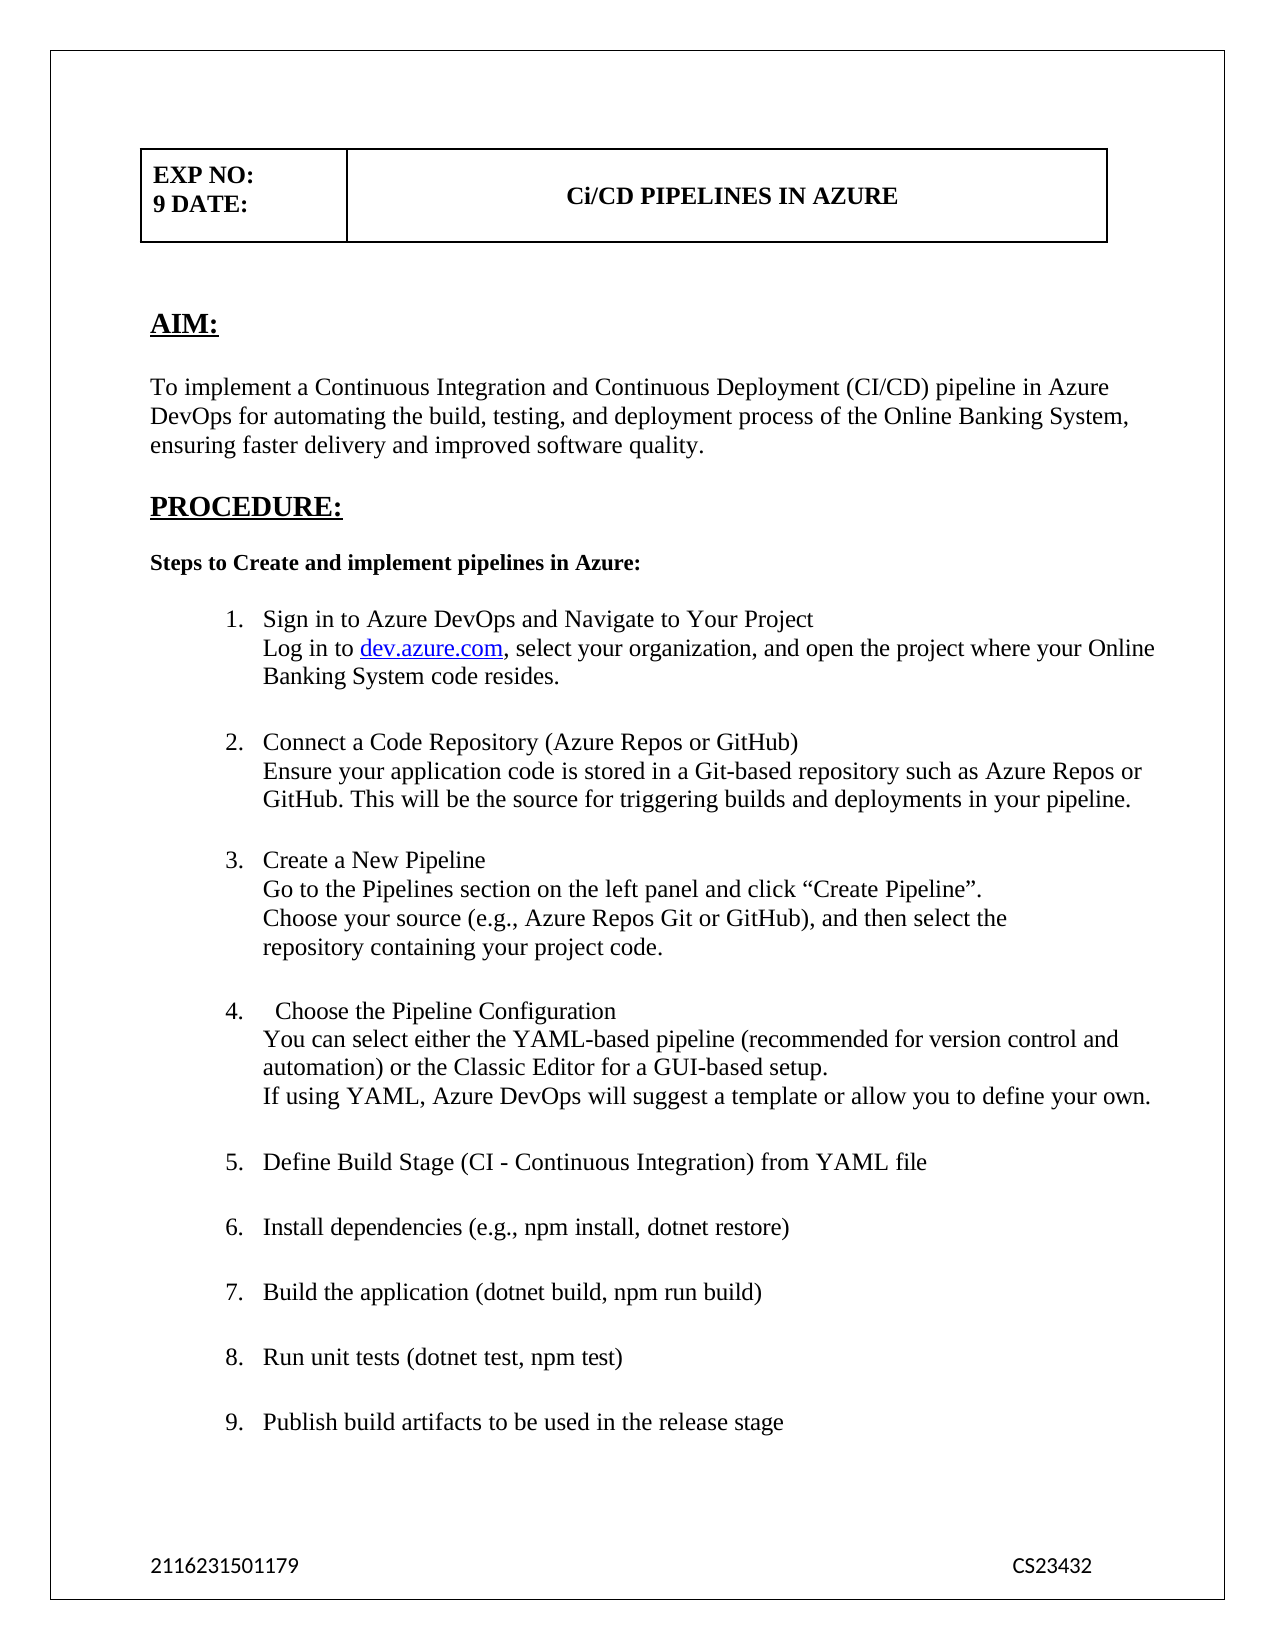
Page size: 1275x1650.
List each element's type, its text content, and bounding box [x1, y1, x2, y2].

list Connect a Code Repository (Azure Repos or GitHub) [225, 727, 1200, 756]
text Log in to dev.azure.com, select your organization, and open the project where your Online Banking System code resides. [263, 634, 1200, 690]
subtitle AIM: [150, 306, 1200, 340]
list Install dependencies (e.g., npm install, dotnet restore) [225, 1212, 1200, 1240]
table_header EXP NO: 9 DATE: [142, 150, 346, 241]
text To implement a Continuous Integration and Continuous Deployment (CI/CD) pipeline in Azure DevOps for automating the build, testing, and deployment process of the Online Banking System, ensuring faster delivery and improved software quality. [150, 372, 1171, 458]
text If using YAML, Azure DevOps will suggest a template or allow you to define your own. [263, 1081, 1200, 1110]
text Steps to Create and implement pipelines in Azure: [150, 549, 1200, 576]
list Run unit tests (dotnet test, npm test) [225, 1342, 1200, 1371]
list Define Build Stage (CI - Continuous Integration) from YAML file [225, 1147, 1200, 1176]
list Create a New Pipeline [225, 845, 1200, 874]
list Build the application (dotnet build, npm run build) [225, 1277, 1200, 1305]
subtitle PROCEDURE: [150, 489, 1200, 522]
text Ensure your application code is stored in a Git-based repository such as Azure Repos or GitHub. This will be the source for triggering builds and deployments in your pipeline. [263, 756, 1171, 813]
text You can select either the YAML-based pipeline (recommended for version control and automation) or the Classic Editor for a GUI-based setup. [263, 1025, 1200, 1081]
list Choose the Pipeline Configuration [225, 996, 1200, 1025]
text Choose your source (e.g., Azure Repos Git or GitHub), and then select the repository containing your project code. [263, 903, 1096, 960]
list Publish build artifacts to be used in the release stage [225, 1407, 1200, 1436]
table_header Ci/CD PIPELINES IN AZURE [348, 150, 1106, 241]
text Go to the Pipelines section on the left panel and click “Create Pipeline”. [263, 874, 1200, 903]
list Sign in to Azure DevOps and Navigate to Your Project [225, 605, 1200, 634]
